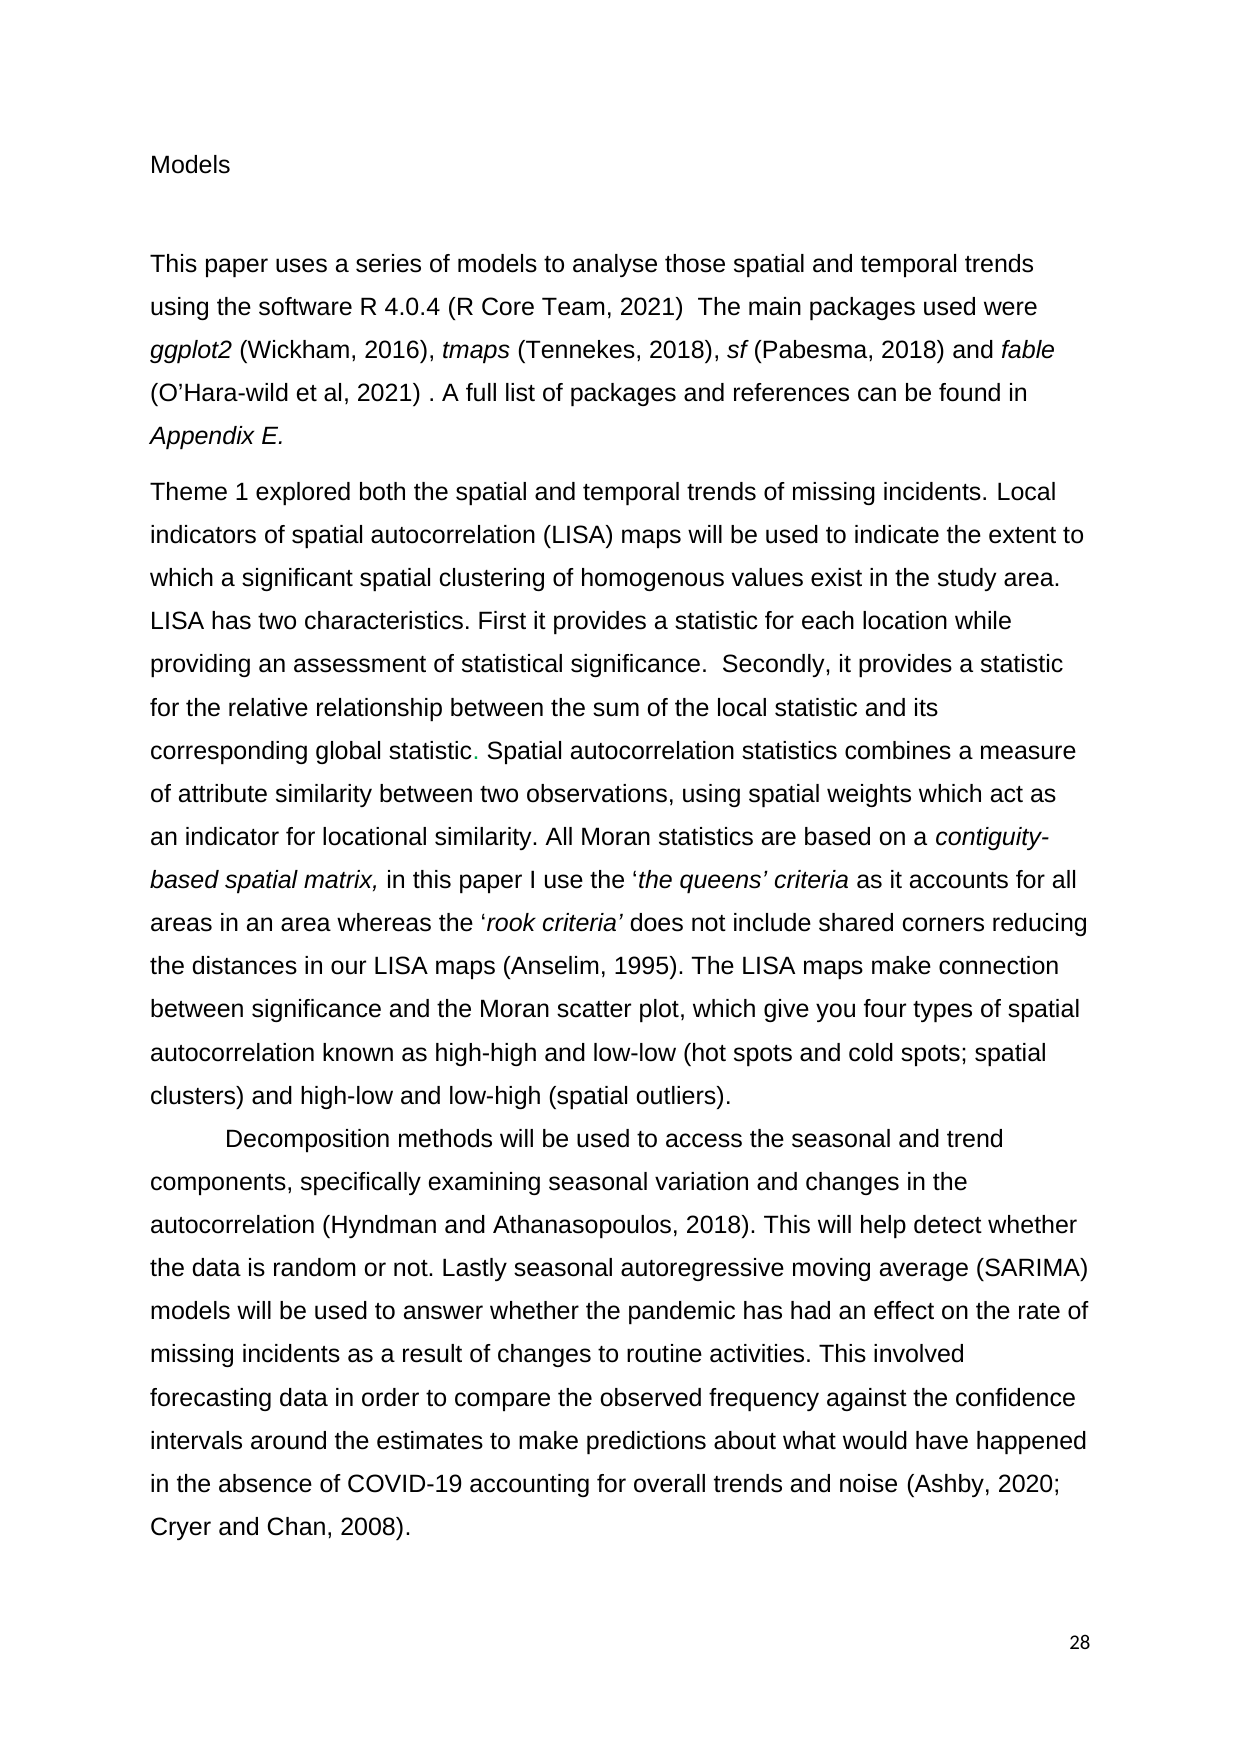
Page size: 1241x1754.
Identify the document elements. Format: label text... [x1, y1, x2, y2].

text Theme 1 explored both the spatial and temporal trends of missing incidents. Local indicators of spatial autocorrelation (LISA) maps will be used to indicate the extent to which a significant spatial clustering of homogenous values exist in the study area. LISA has two characteristics. First it provides a statistic for each location while providing an assessment of statistical significance. Secondly, it provides a statistic for the relative relationship between the sum of the local statistic and its corresponding global statistic. Spatial autocorrelation statistics combines a measure of attribute similarity between two observations, using spatial weights which act as an indicator for locational similarity. All Moran statistics are based on a contiguity-based spatial matrix, in this paper I use the ‘the queens’ criteria as it accounts for all areas in an area whereas the ‘rook criteria’ does not include shared corners reducing the distances in our LISA maps (Anselim, 1995). The LISA maps make connection between significance and the Moran scatter plot, which give you four types of spatial autocorrelation known as high-high and low-low (hot spots and cold spots; spatial clusters) and high-low and low-high (spatial outliers). Decomposition methods will be used to access the seasonal and trend components, specifically examining seasonal variation and changes in the autocorrelation (Hyndman and Athanasopoulos, 2018). This will help detect whether the data is random or not. Lastly seasonal autoregressive moving average (SARIMA) models will be used to answer whether the pandemic has had an effect on the rate of missing incidents as a result of changes to routine activities. This involved forecasting data in order to compare the observed frequency against the confidence intervals around the estimates to make predictions about what would have happened in the absence of COVID-19 accounting for overall trends and noise (Ashby, 2020; Cryer and Chan, 2008). [150, 477, 1090, 1541]
text This paper uses a series of models to analyse those spatial and temporal trends using the software R 4.0.4 (R Core Team, 2021) The main packages used were ggplot2 (Wickham, 2016), tmaps (Tennekes, 2018), sf (Pabesma, 2018) and fable (O’Hara-wild et al, 2021) . A full list of packages and references can be found in Appendix E. [150, 249, 1090, 450]
subtitle Models [150, 150, 1090, 179]
